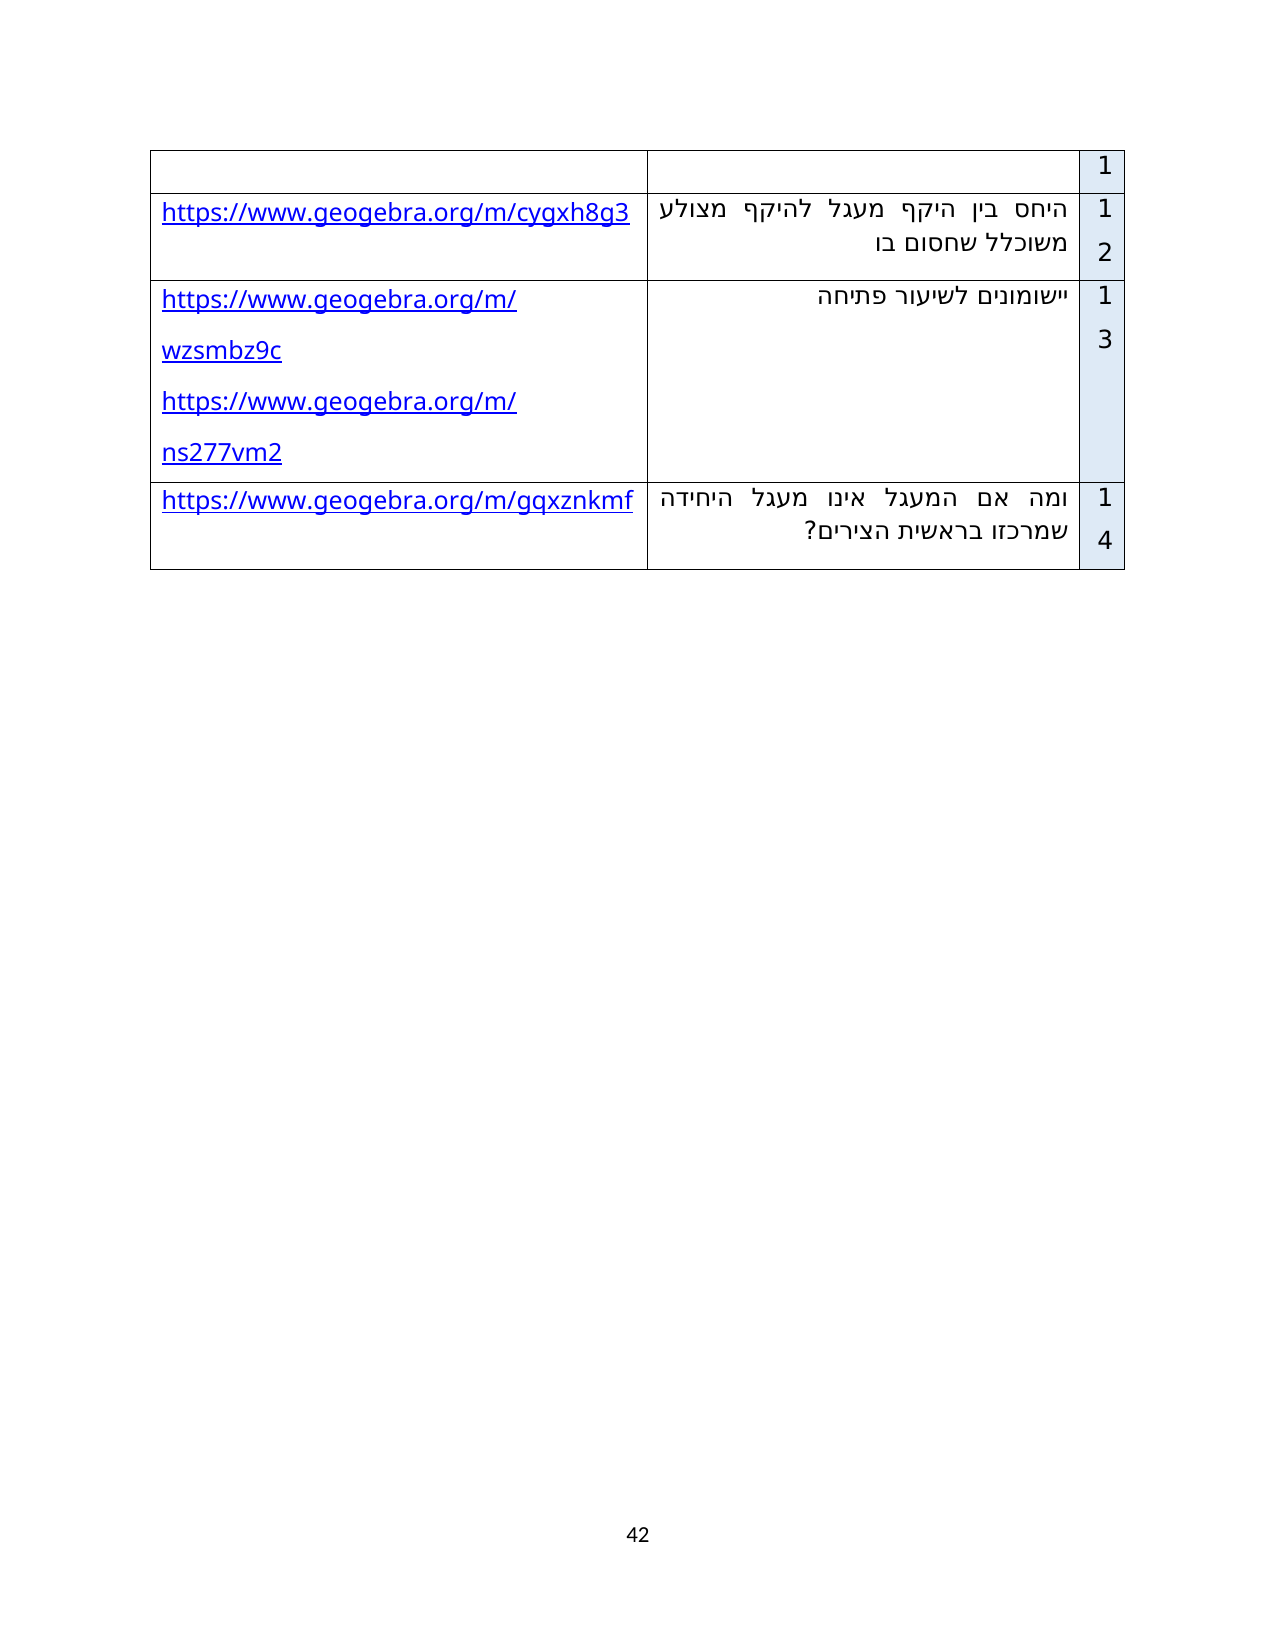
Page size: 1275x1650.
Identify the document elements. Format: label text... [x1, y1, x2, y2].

table_cell https://www.geogebra.org/m/cygxh8g3 [151, 194, 647, 280]
table_cell 11 [1080, 151, 1124, 193]
table_cell יישומונים לשיעור פתיחה [648, 281, 1079, 482]
table_cell https://www.geogebra.org/m/wzsmbz9c https://www.geogebra.org/m/ns277vm2 [151, 281, 647, 482]
table_cell 12 [1080, 194, 1124, 280]
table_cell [151, 151, 647, 193]
table_cell 13 [1080, 281, 1124, 482]
table_cell https://www.geogebra.org/m/gqxznkmf [151, 483, 647, 569]
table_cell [648, 151, 1079, 193]
table_cell 14 [1080, 483, 1124, 569]
table_cell ומה אם המעגל אינו מעגל היחידה שמרכזו בראשית הצירים? [648, 483, 1079, 569]
table_cell היחס בין היקף מעגל להיקף מצולע משוכלל שחסום בו [648, 194, 1079, 280]
